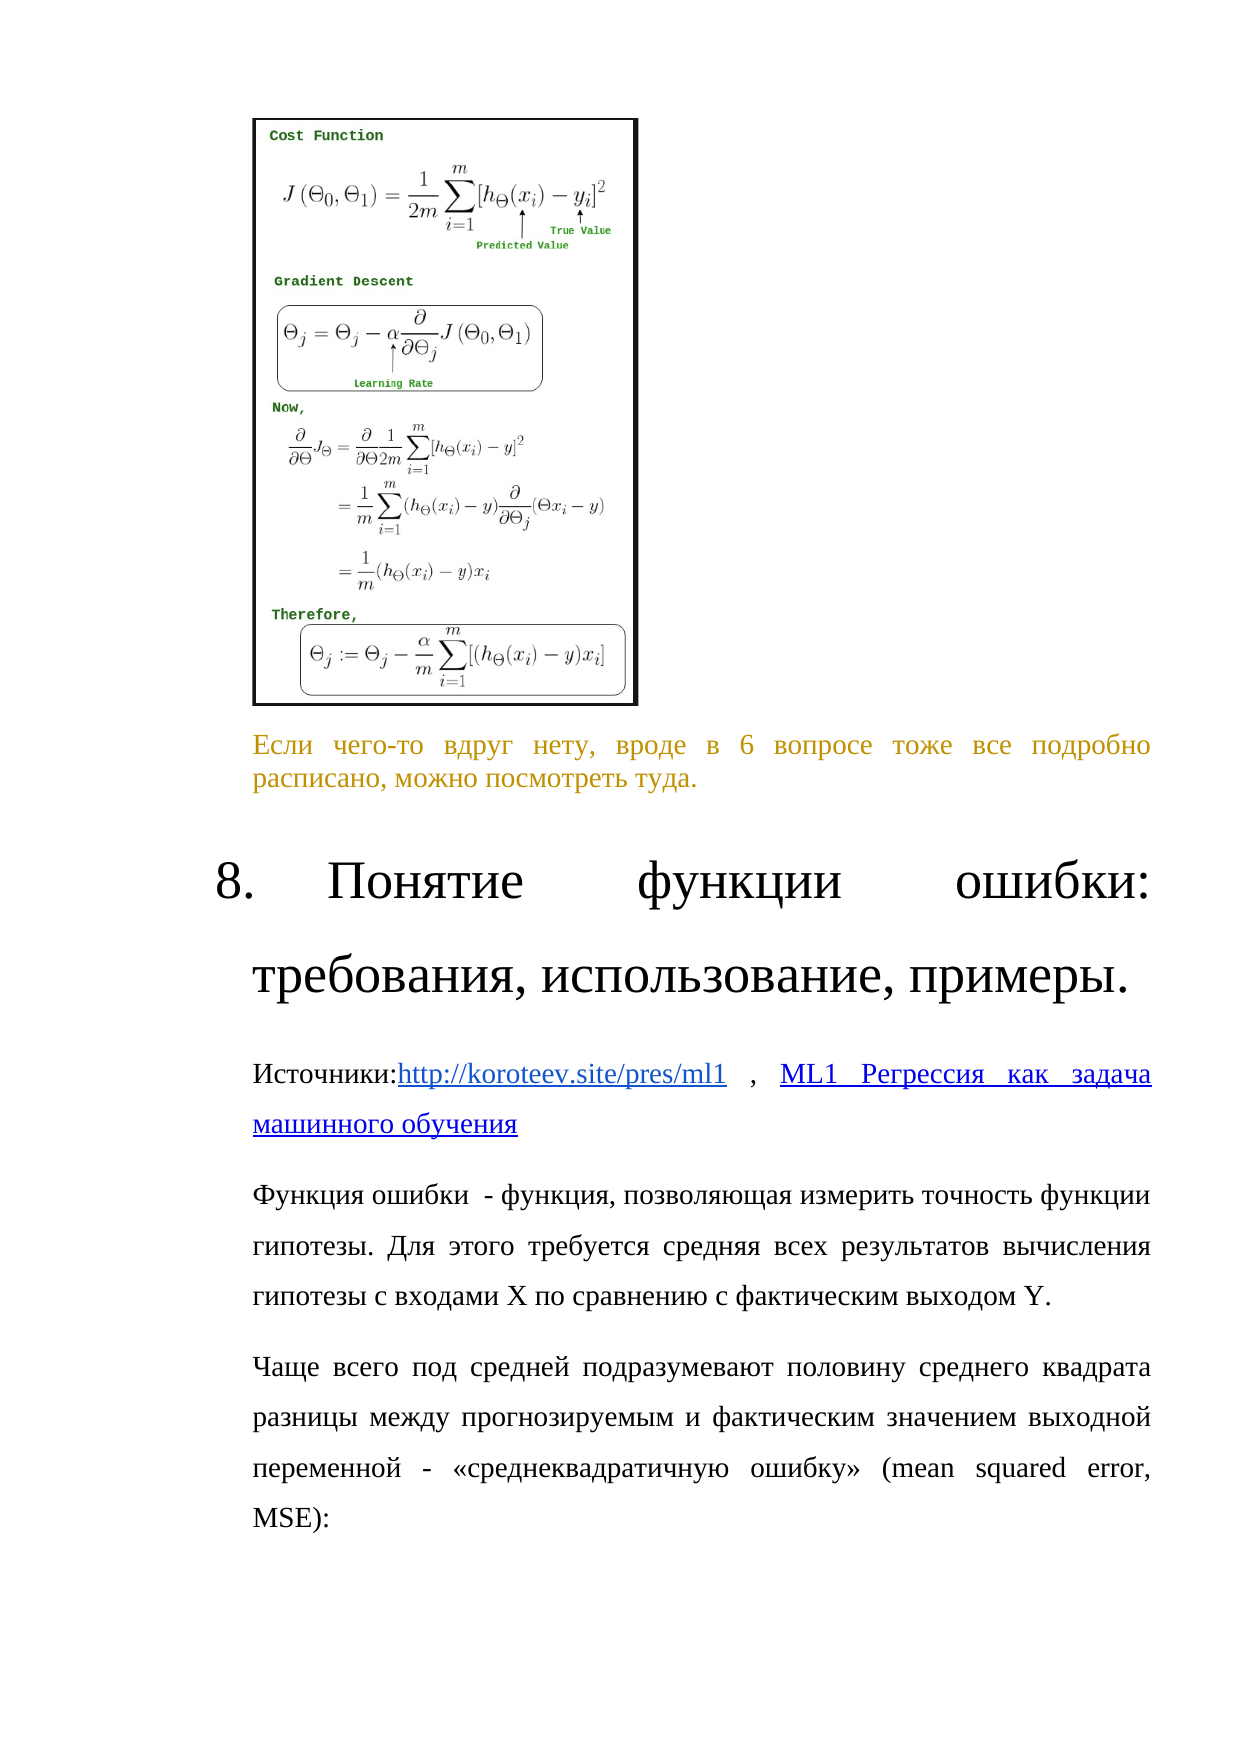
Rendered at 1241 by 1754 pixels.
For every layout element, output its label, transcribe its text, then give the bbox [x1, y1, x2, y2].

text Источники:http://koroteev.site/pres/ml1 , ML1 Регрессия как задача машинного обучения [252, 1056, 1152, 1140]
text Если чего-то вдруг нету, вроде в 6 вопросе тоже все подробно расписано, можно посмотреть туда. [252, 727, 1152, 794]
picture [252, 118, 639, 706]
text Функция ошибки - функция, позволяющая измерить точность функции гипотезы. Для этого требуется средняя всех результатов вычисления гипотезы с входами X по сравнению с фактическим выходом Y. [252, 1177, 1152, 1312]
title Понятие функции ошибки: требования, использование, примеры. [215, 848, 1152, 1004]
text Чаще всего под средней подразумевают половину среднего квадрата разницы между прогнозируемым и фактическим значением выходной переменной - «среднеквадратичную ошибку» (mean squared error, MSE): [252, 1349, 1152, 1534]
